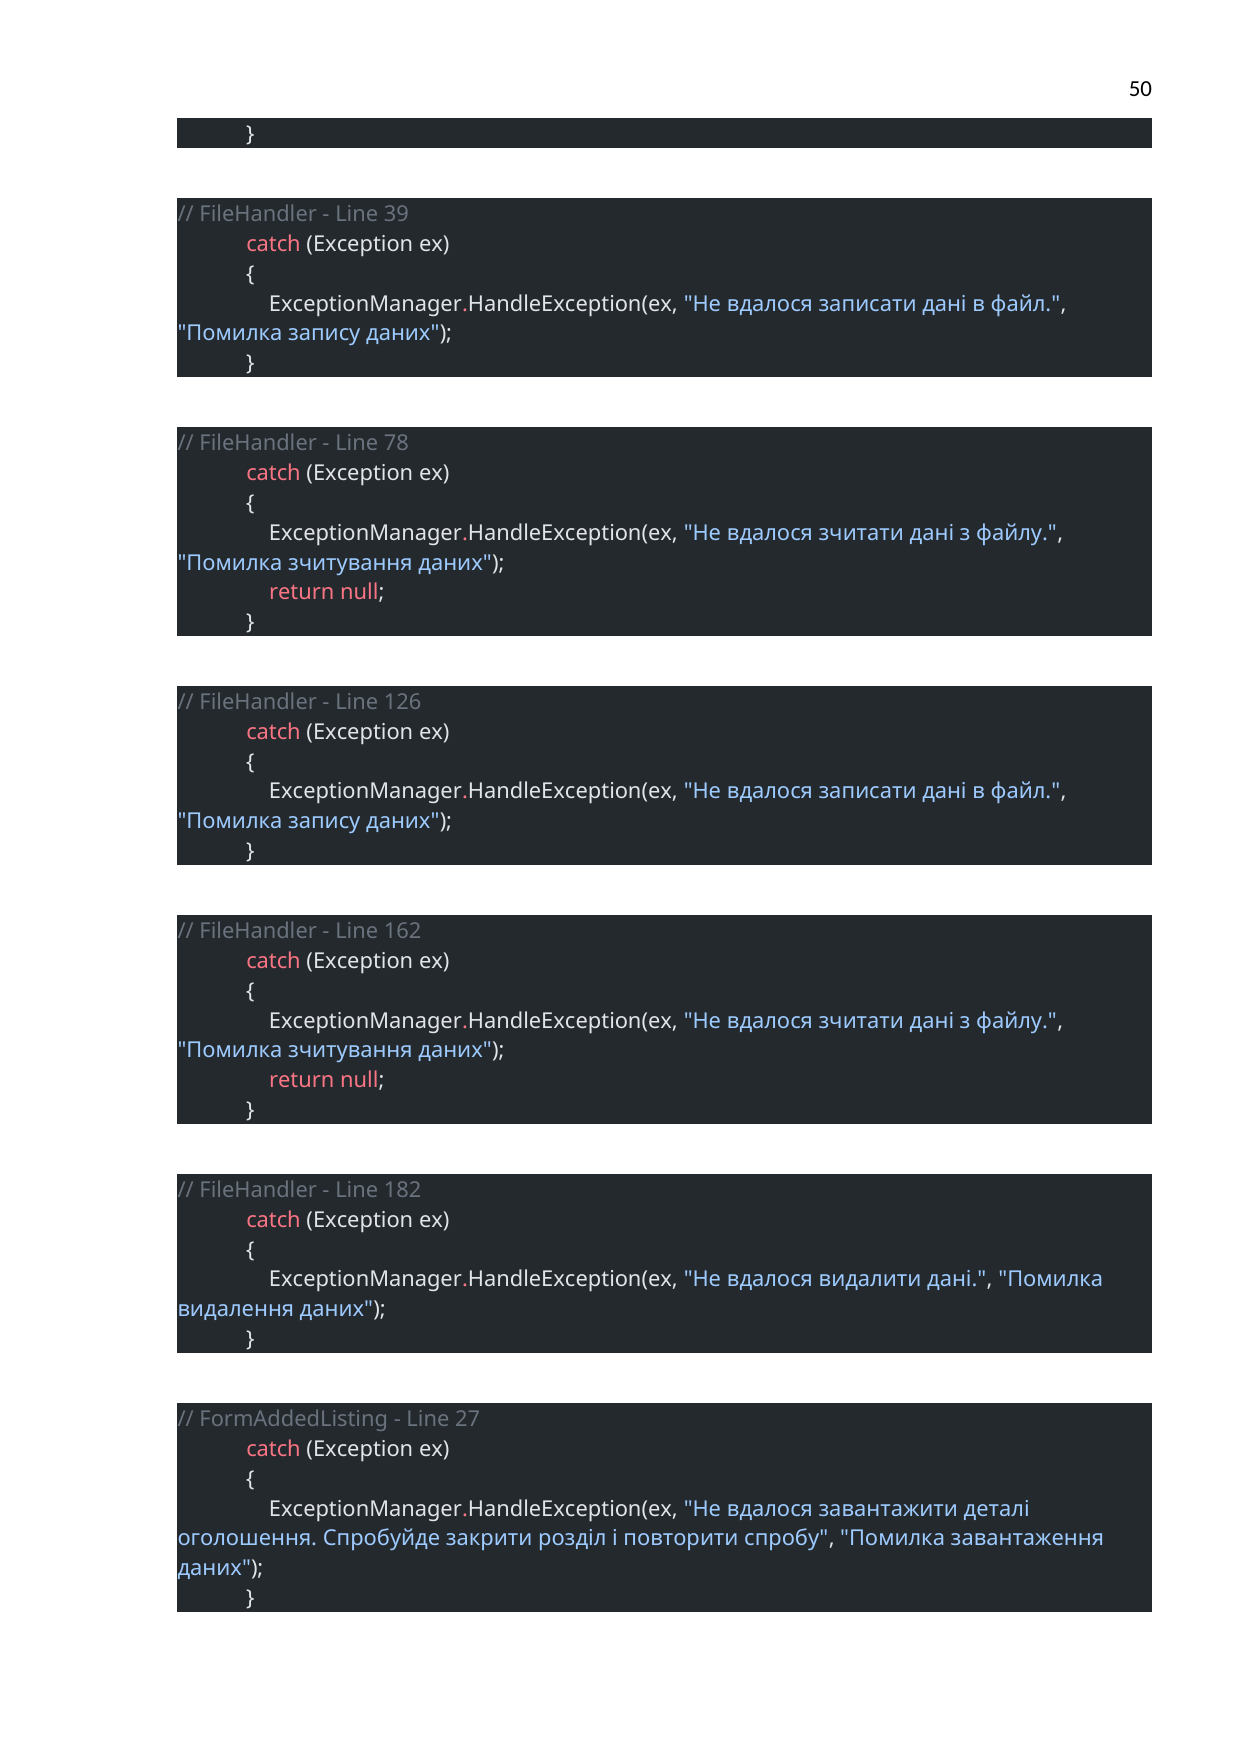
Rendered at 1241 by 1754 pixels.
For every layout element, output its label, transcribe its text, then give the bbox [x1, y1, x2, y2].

text { [177, 975, 1152, 1004]
text { [177, 746, 1152, 776]
text catch (Exception ex) [177, 228, 1152, 258]
text ExceptionManager.HandleException(ex, "Не вдалося зчитати дані з файлу.", "Помилка зчитування даних"); [177, 517, 1152, 576]
text } [177, 606, 1152, 636]
text } [177, 1094, 1152, 1124]
text // FileHandler - Line 78 [177, 427, 1152, 457]
text // FileHandler - Line 126 [177, 686, 1152, 716]
text return null; [177, 1064, 1152, 1094]
text } [177, 835, 1152, 865]
text { [177, 1234, 1152, 1263]
text // FormAddedListing - Line 27 [177, 1403, 1152, 1433]
text ExceptionManager.HandleException(ex, "Не вдалося записати дані в файл.", "Помилка запису даних"); [177, 288, 1152, 347]
text // FileHandler - Line 39 [177, 198, 1152, 228]
text } [177, 1323, 1152, 1353]
text { [177, 487, 1152, 517]
text // FileHandler - Line 182 [177, 1174, 1152, 1204]
text catch (Exception ex) [177, 1204, 1152, 1234]
text { [177, 1463, 1152, 1492]
text return null; [177, 576, 1152, 606]
text { [177, 258, 1152, 288]
text } [177, 1582, 1152, 1612]
text catch (Exception ex) [177, 716, 1152, 746]
text catch (Exception ex) [177, 945, 1152, 975]
text catch (Exception ex) [177, 457, 1152, 487]
text ExceptionManager.HandleException(ex, "Не вдалося зчитати дані з файлу.", "Помилка зчитування даних"); [177, 1004, 1152, 1064]
text catch (Exception ex) [177, 1433, 1152, 1463]
text // FileHandler - Line 162 [177, 915, 1152, 945]
text ExceptionManager.HandleException(ex, "Не вдалося записати дані в файл.", "Помилка запису даних"); [177, 776, 1152, 835]
text ExceptionManager.HandleException(ex, "Не вдалося видалити дані.", "Помилка видалення даних"); [177, 1263, 1152, 1323]
text ExceptionManager.HandleException(ex, "Не вдалося завантажити деталі оголошення. Спробуйде закрити розділ і повторити спробу", "Помилка завантаження даних"); [177, 1492, 1152, 1582]
text } [177, 347, 1152, 377]
text } [177, 118, 1152, 148]
